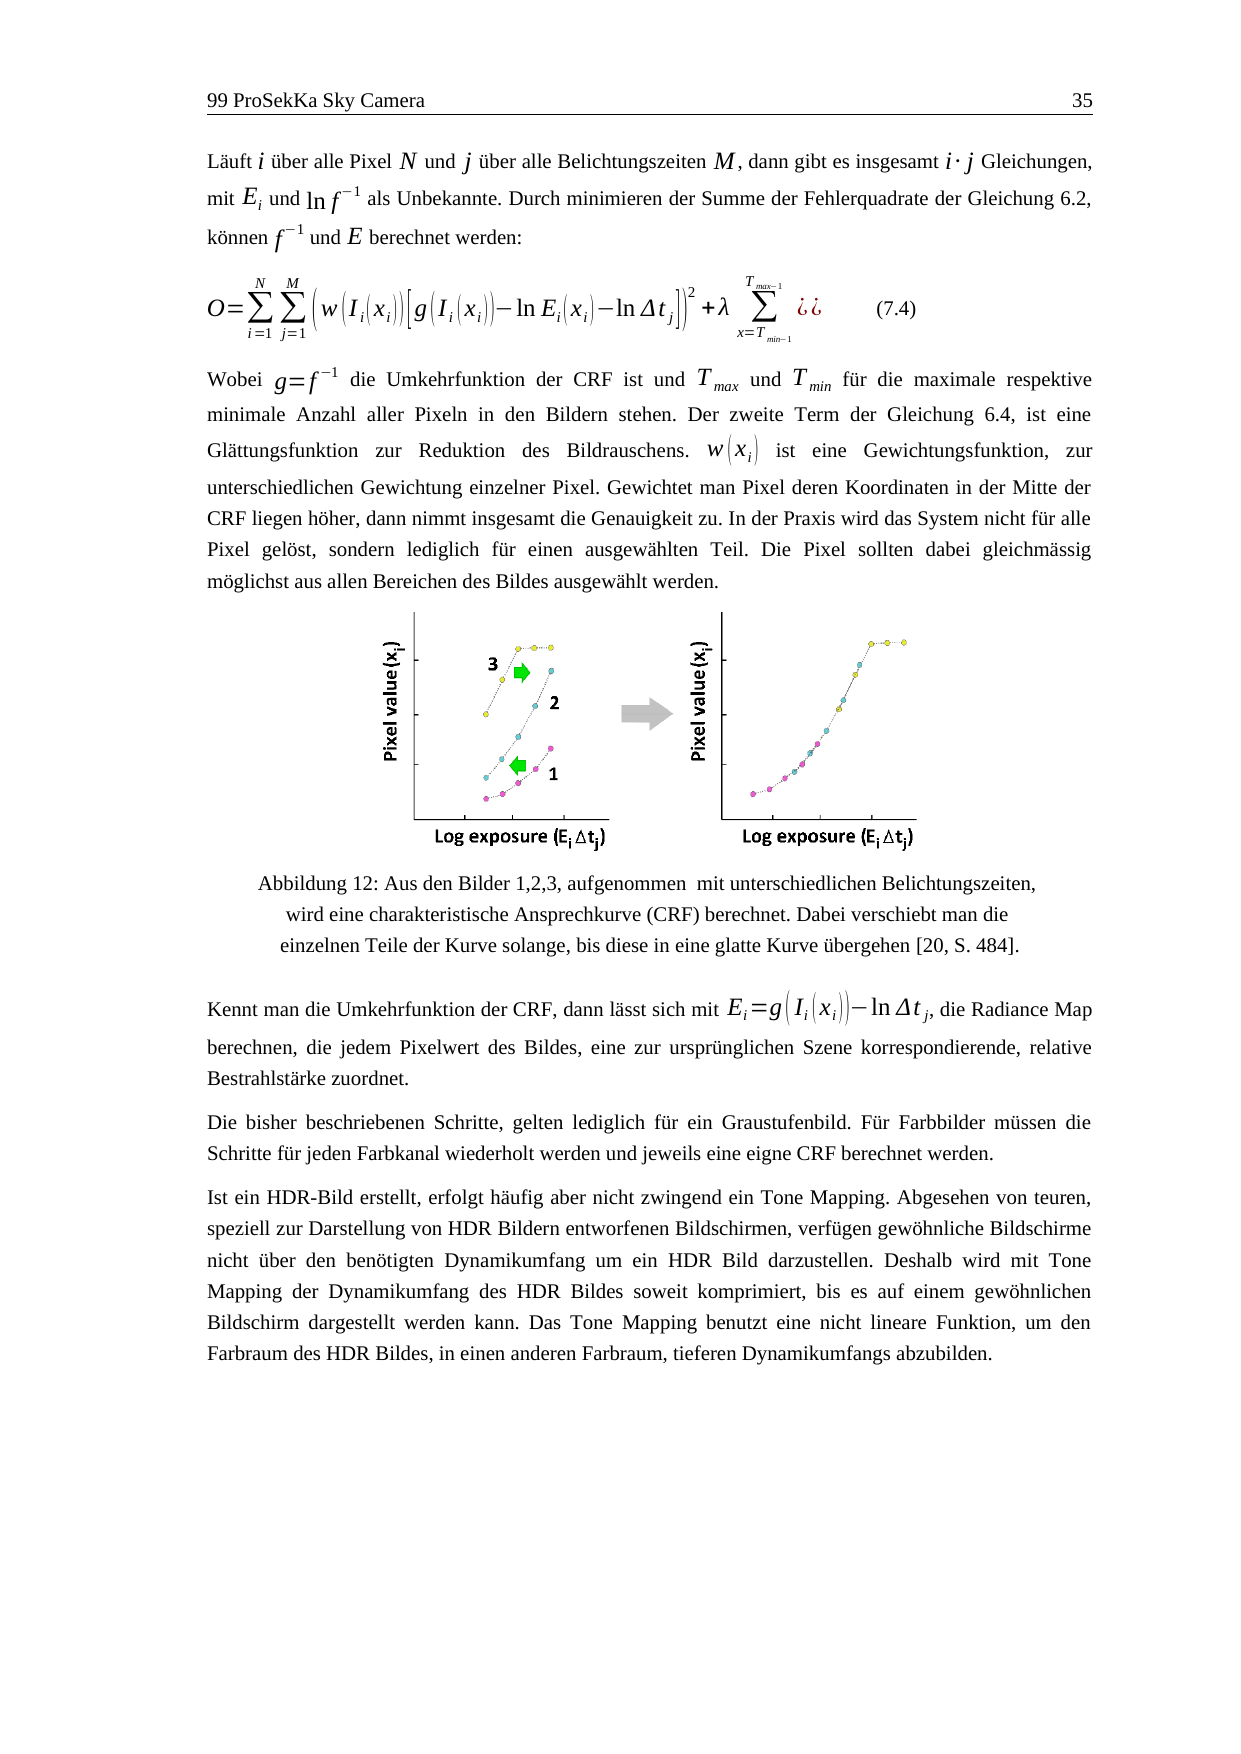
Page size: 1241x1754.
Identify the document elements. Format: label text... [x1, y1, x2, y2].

picture [382, 612, 917, 851]
text Wobei die Umkehrfunktion der CRF ist und und für die maximale respektive minimale Anzahl aller Pixeln in den Bildern stehen. Der zweite Term der Gleichung 6.4, ist eine Glättungsfunktion zur Reduktion des Bildrauschens. ist eine Gewichtungsfunktion, zur unterschiedlichen Gewichtung einzelner Pixel. Gewichtet man Pixel deren Koordinaten in der Mitte der CRF liegen höher, dann nimmt insgesamt die Genauigkeit zu. In der Praxis wird das System nicht für alle Pixel gelöst, sondern lediglich für einen ausgewählten Teil. Die Pixel sollten dabei gleichmässig möglichst aus allen Bereichen des Bildes ausgewählt werden. [207, 363, 1093, 593]
text Die bisher beschriebenen Schritte, gelten lediglich für ein Graustufenbild. Für Farbbilder müssen die Schritte für jeden Farbkanal wiederholt werden und jeweils eine eigne CRF berechnet werden. [207, 1110, 1093, 1165]
text Kennt man die Umkehrfunktion der CRF, dann lässt sich mit , die Radiance Map berechnen, die jedem Pixelwert des Bildes, eine zur ursprünglichen Szene korrespondierende, relative Bestrahlstärke zuordnet. [207, 989, 1093, 1090]
text Abbildung 12: Aus den Bilder 1,2,3, aufgenommen mit unterschiedlichen Belichtungszeiten, wird eine charakteristische Ansprechkurve (CRF) berechnet. Dabei verschiebt man die einzelnen Teile der Kurve solange, bis diese in eine glatte Kurve übergehen [20, S. 484]. [207, 871, 1093, 957]
text Ist ein HDR-Bild erstellt, erfolgt häufig aber nicht zwingend ein Tone Mapping. Abgesehen von teuren, speziell zur Darstellung von HDR Bildern entworfenen Bildschirmen, verfügen gewöhnliche Bildschirme nicht über den benötigten Dynamikumfang um ein HDR Bild darzustellen. Deshalb wird mit Tone Mapping der Dynamikumfang des HDR Bildes soweit komprimiert, bis es auf einem gewöhnlichen Bildschirm dargestellt werden kann. Das Tone Mapping benutzt eine nicht lineare Funktion, um den Farbraum des HDR Bildes, in einen anderen Farbraum, tieferen Dynamikumfangs abzubilden. [207, 1185, 1093, 1365]
text Läuft über alle Pixel und über alle Belichtungszeiten , dann gibt es insgesamt Gleichungen, mit und als Unbekannte. Durch minimieren der Summe der Fehlerquadrate der Gleichung 6.2, können und berechnet werden: [207, 148, 1093, 252]
